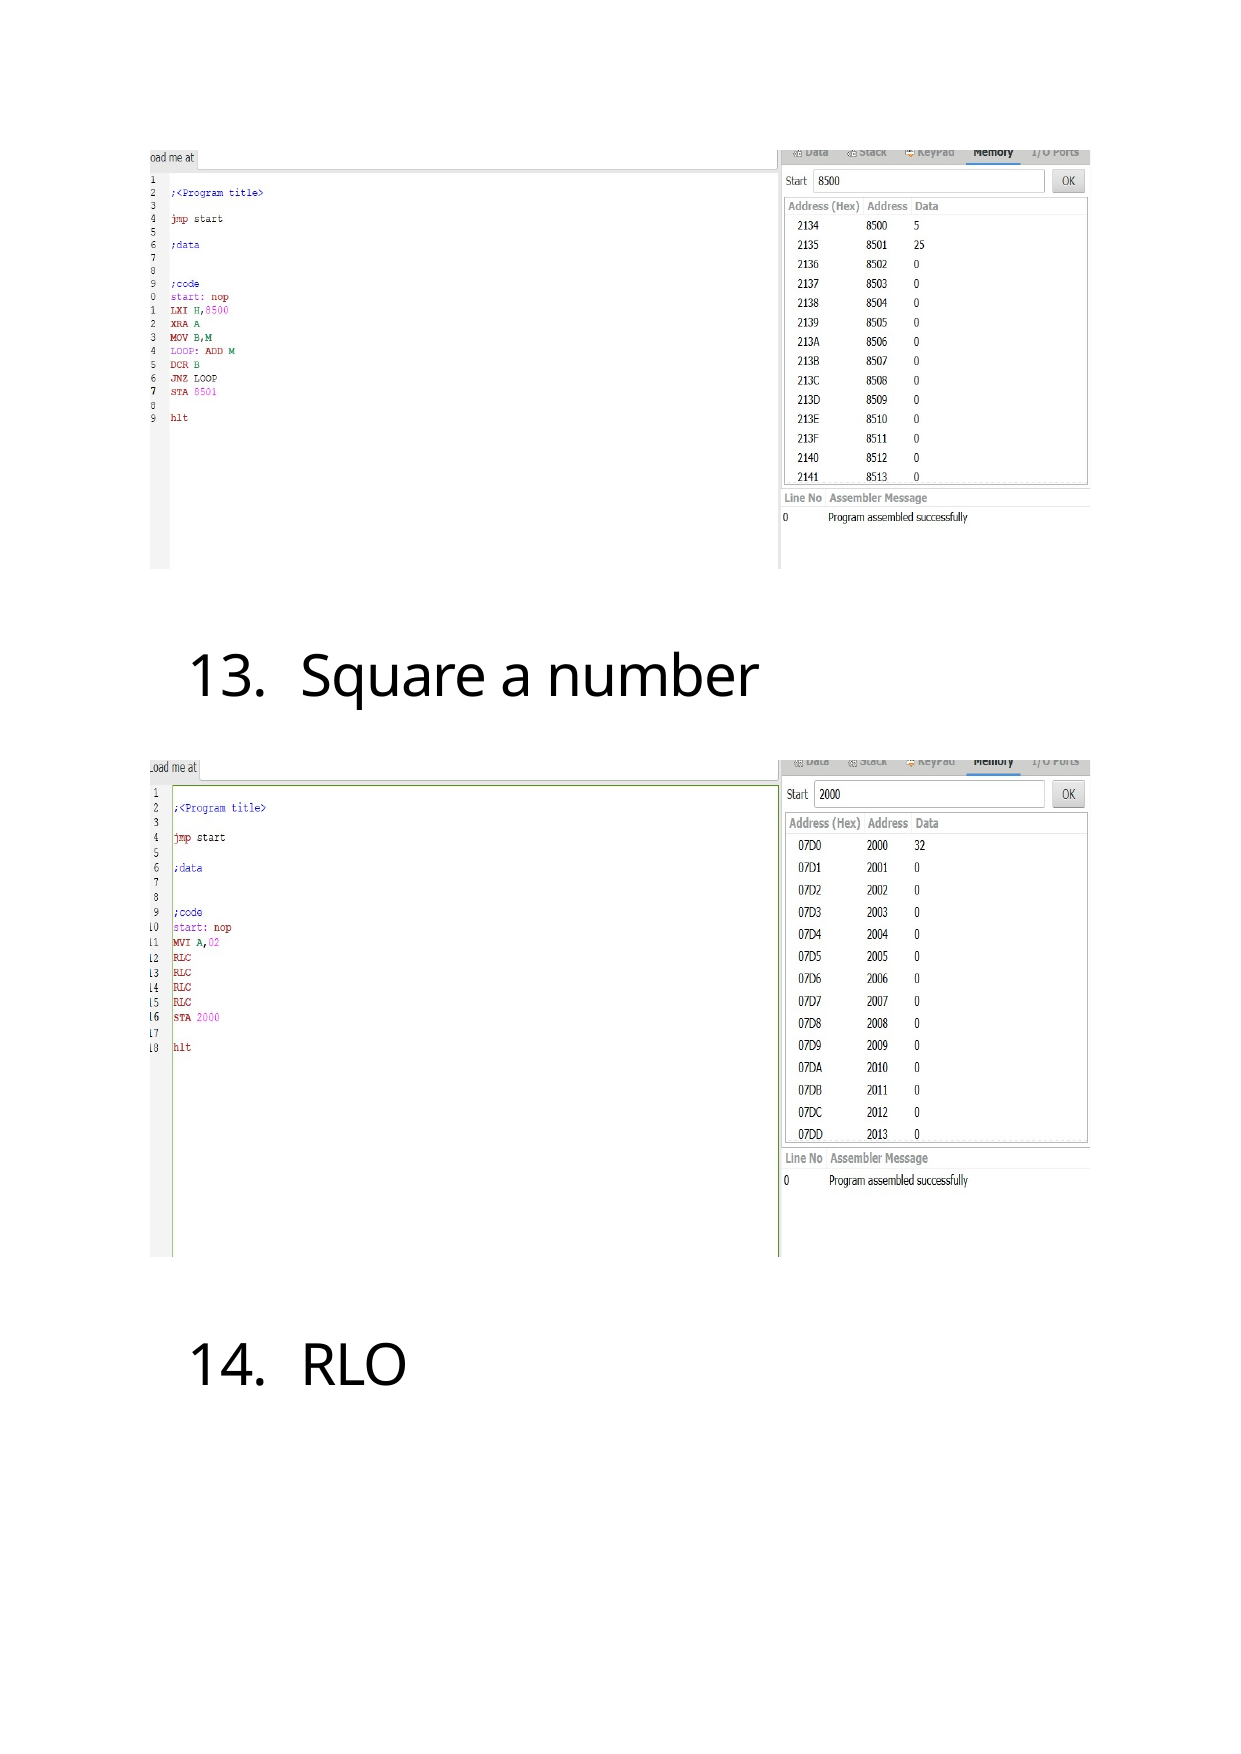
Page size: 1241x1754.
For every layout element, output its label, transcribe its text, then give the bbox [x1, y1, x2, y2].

picture [150, 150, 1091, 569]
title Square a number [187, 634, 1090, 714]
picture [150, 760, 1091, 1257]
title RLO [187, 1323, 1090, 1402]
